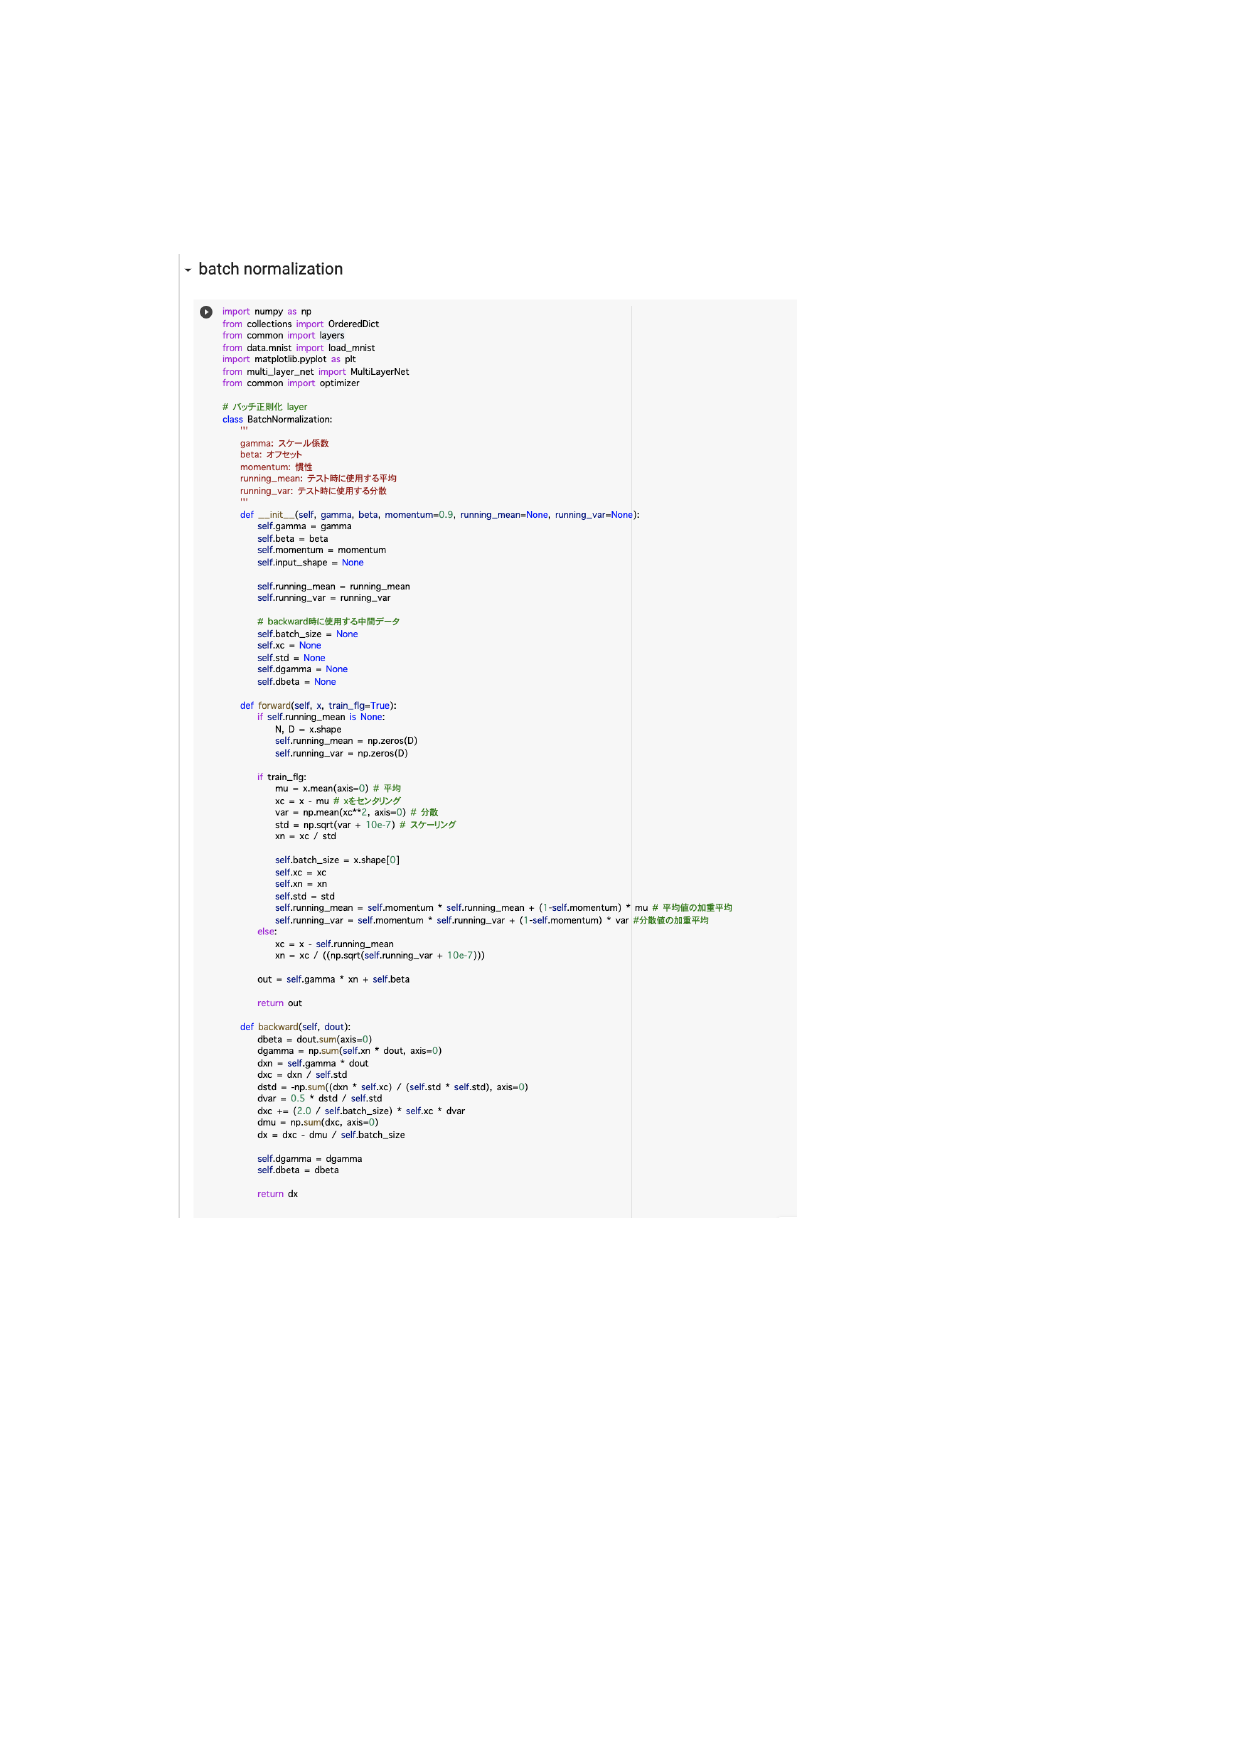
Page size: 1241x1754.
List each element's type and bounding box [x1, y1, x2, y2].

picture [177, 254, 797, 1218]
